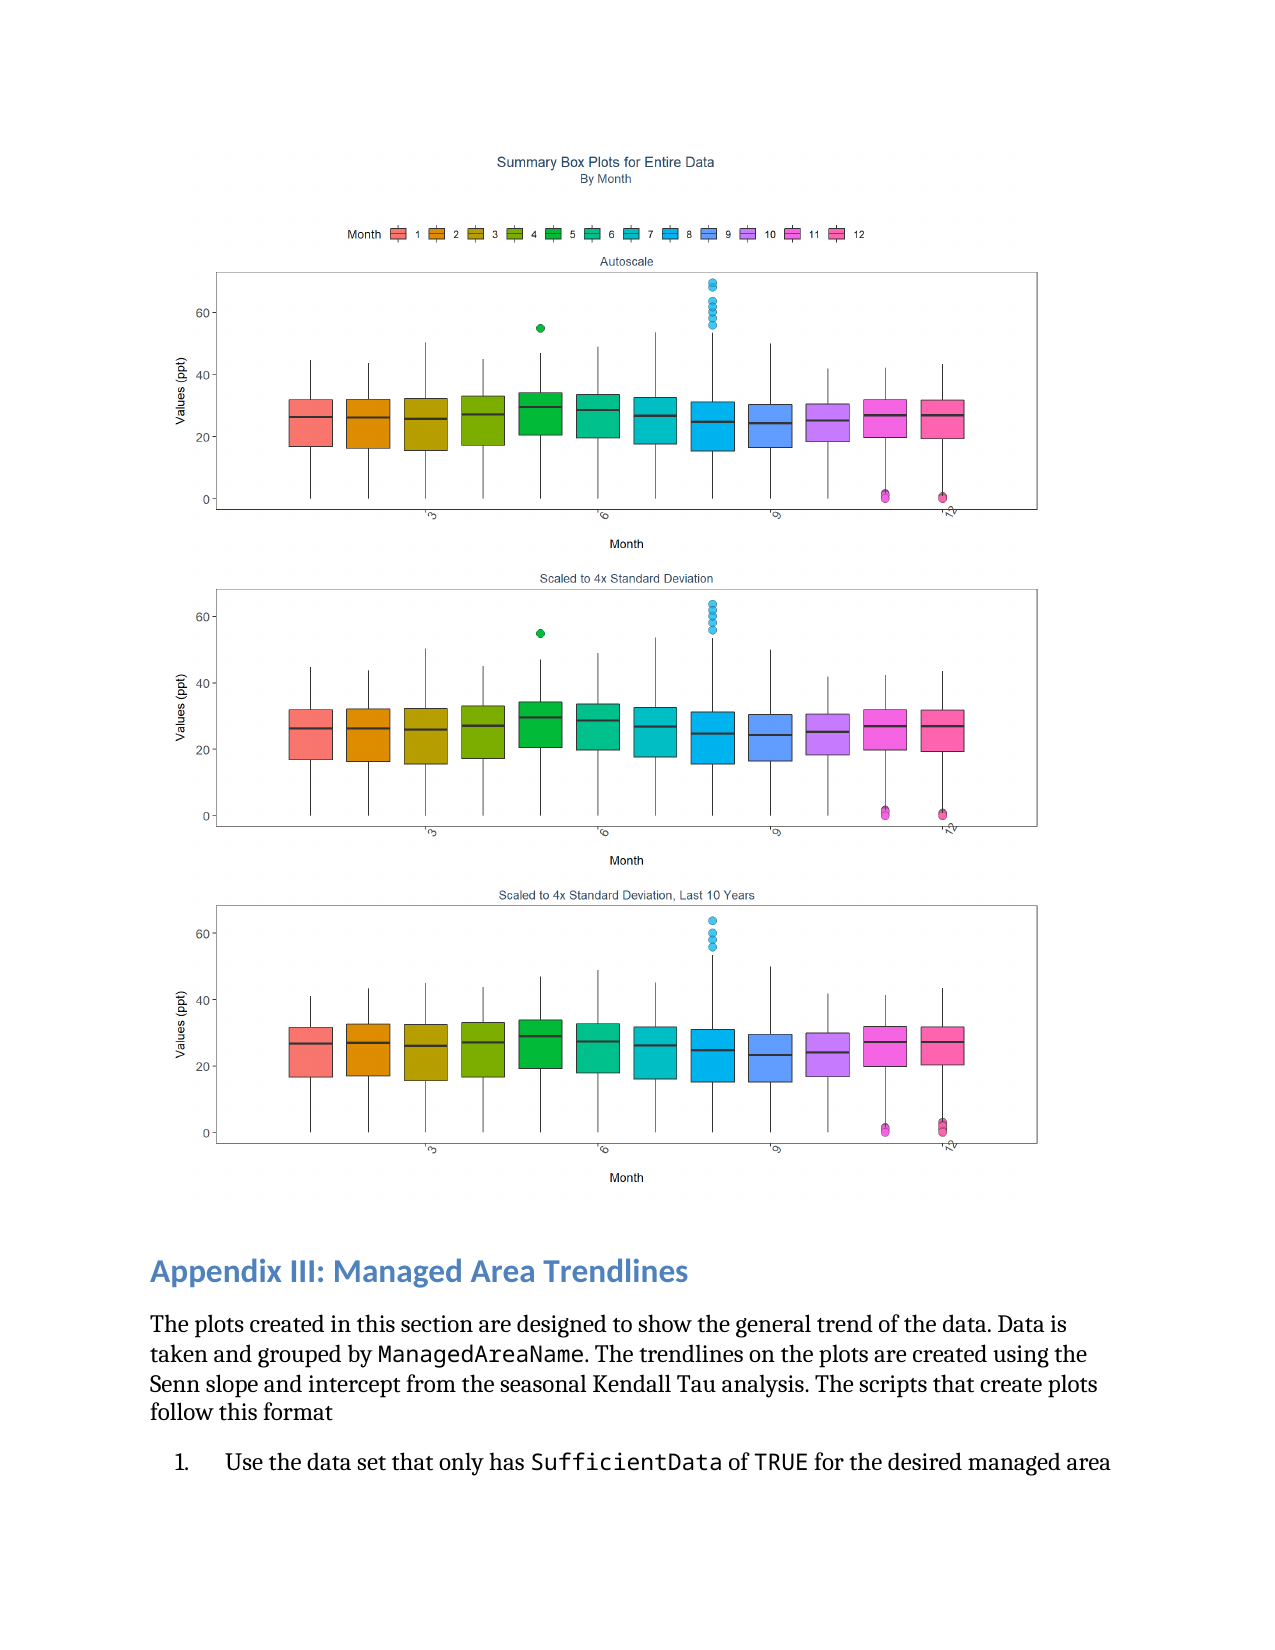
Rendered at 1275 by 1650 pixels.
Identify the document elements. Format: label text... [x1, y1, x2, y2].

subtitle Appendix III: Managed Area Trendlines [150, 1250, 1125, 1291]
list Use the data set that only has SufficientData of TRUE for the desired managed area [175, 1446, 1125, 1477]
picture [168, 150, 1044, 1200]
text The plots created in this section are designed to show the general trend of the data. Data is taken and grouped by ManagedAreaName. The trendlines on the plots are created using the Senn slope and intercept from the seasonal Kendall Tau analysis. The scripts that create plots follow this format [150, 1309, 1125, 1427]
